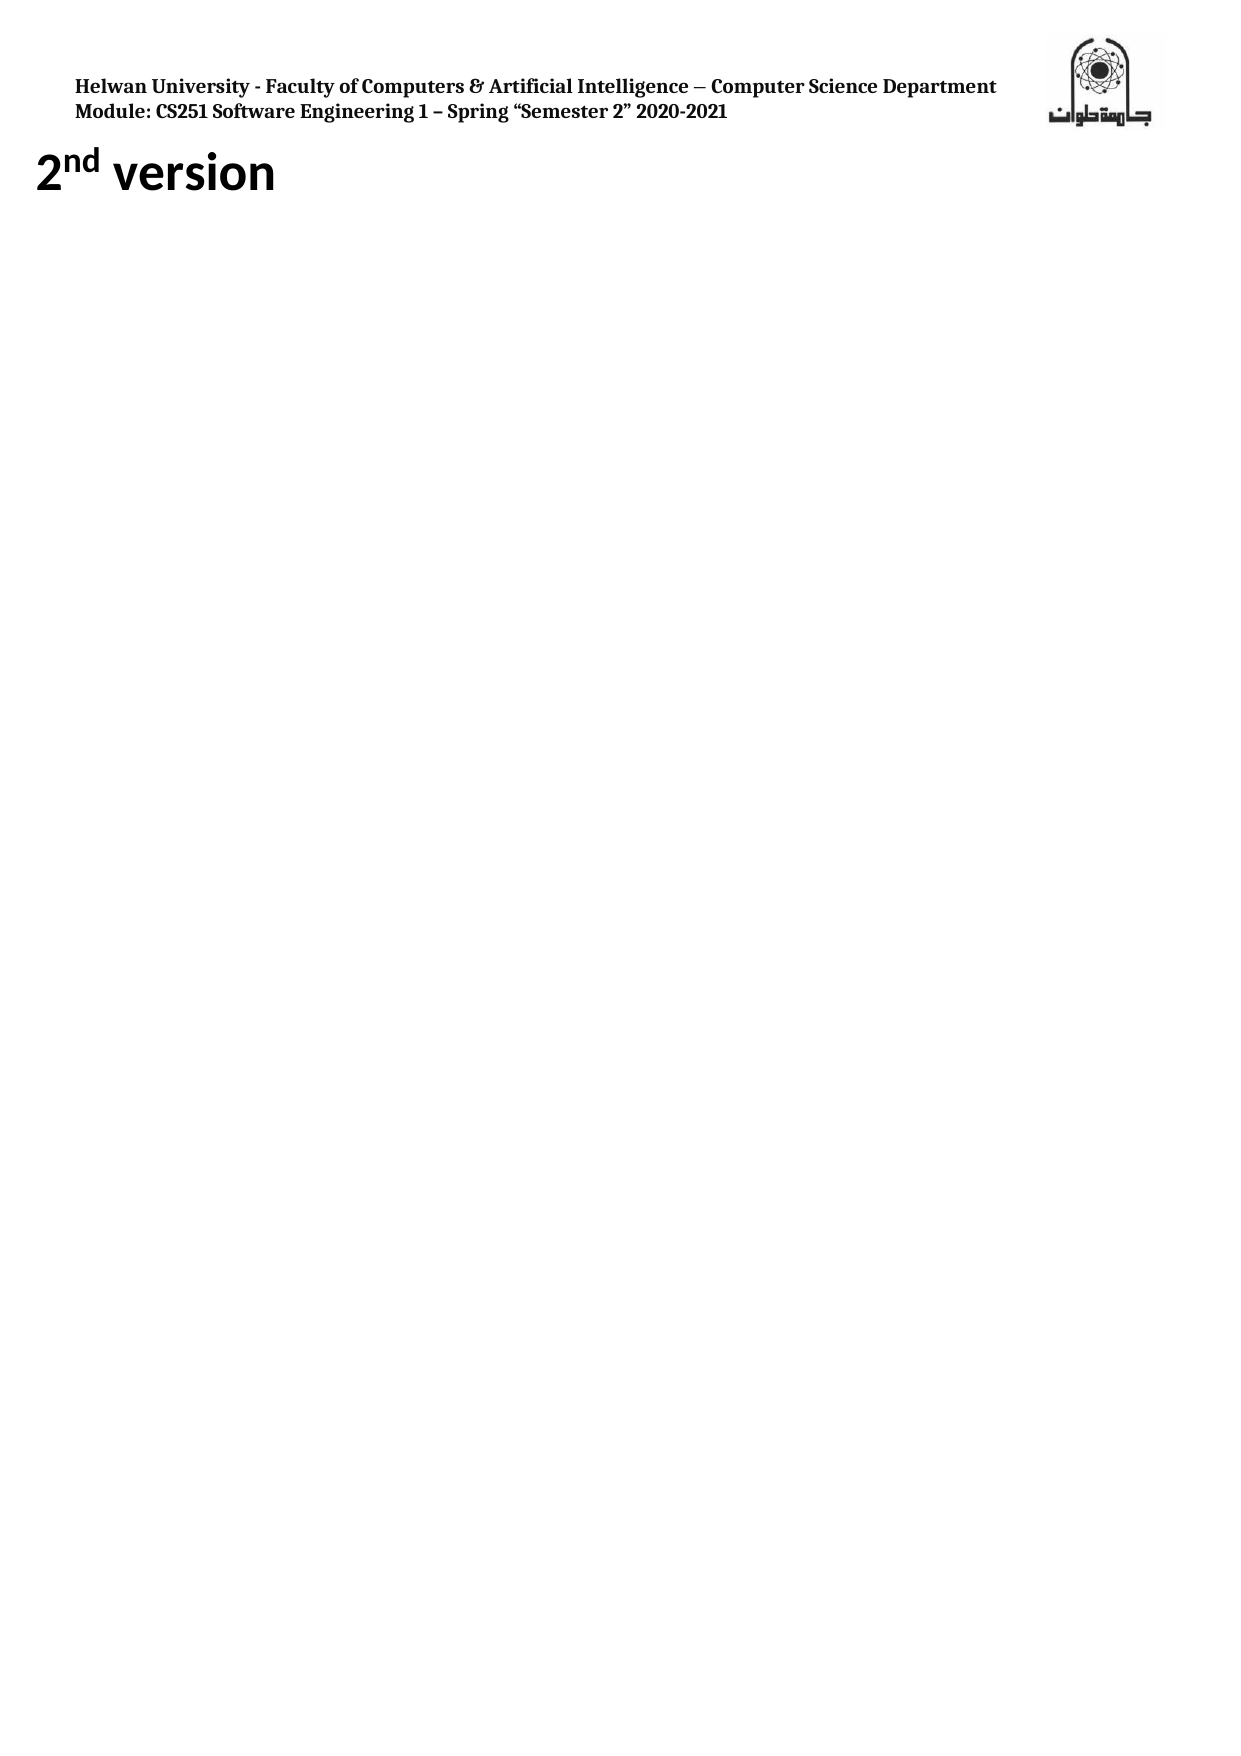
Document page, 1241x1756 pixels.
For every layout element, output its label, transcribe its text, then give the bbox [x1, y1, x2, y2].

text 2nd version [35, 137, 1213, 204]
picture [1045, 34, 1167, 130]
